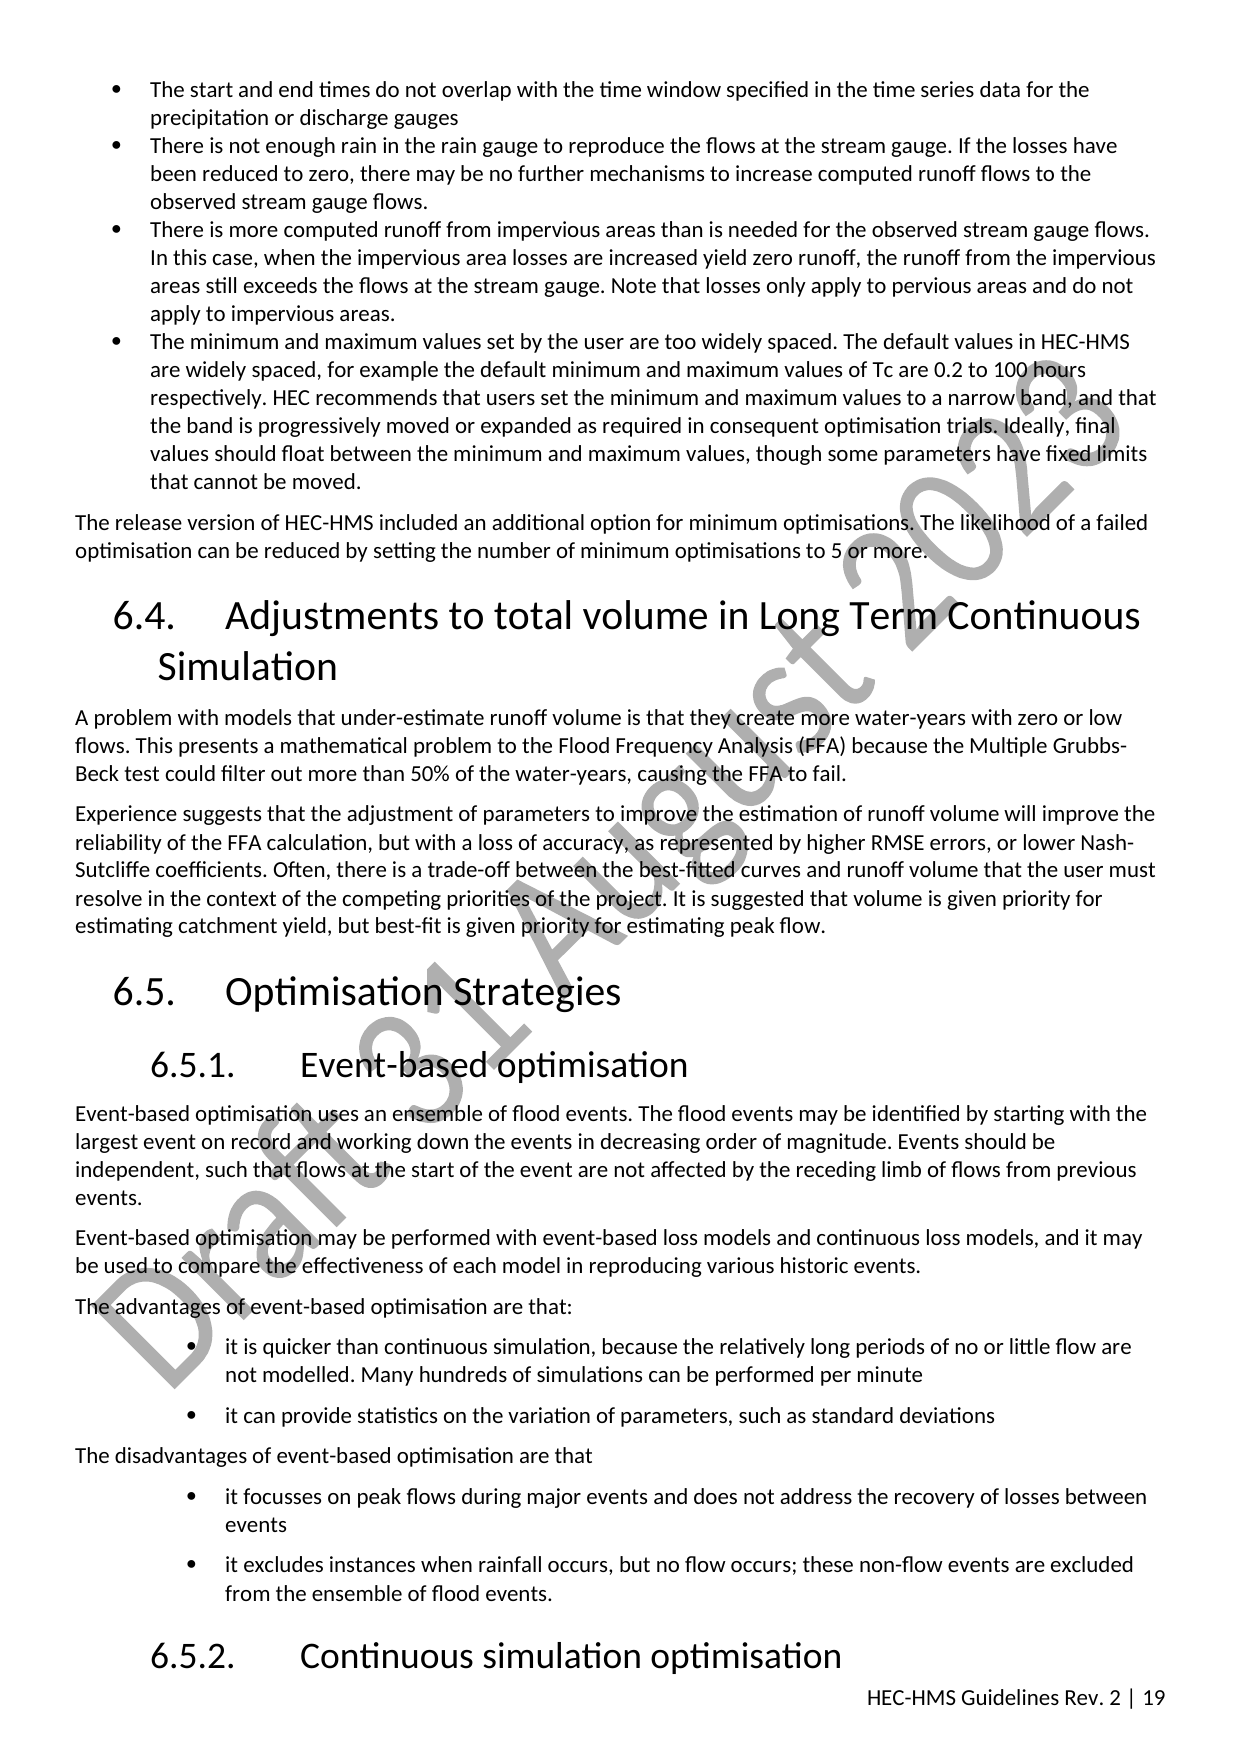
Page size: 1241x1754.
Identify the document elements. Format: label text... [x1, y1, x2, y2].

text Event-based optimisation may be performed with event-based loss models and continuous loss models, and it may be used to compare the effectiveness of each model in reproducing various historic events. [75, 1223, 1165, 1279]
list There is not enough rain in the rain gauge to reproduce the flows at the stream gauge. If the losses have been reduced to zero, there may be no further mechanisms to increase computed runoff flows to the observed stream gauge flows. [112, 131, 1165, 215]
subtitle Optimisation Strategies [112, 965, 1165, 1016]
text it focusses on peak flows during major events and does not address the recovery of losses between events [187, 1482, 1165, 1538]
text The advantages of event-based optimisation are that: [75, 1292, 1165, 1320]
text A problem with models that under-estimate runoff volume is that they create more water-years with zero or low flows. This presents a mathematical problem to the Flood Frequency Analysis (FFA) because the Multiple Grubbs-Beck test could filter out more than 50% of the water-years, causing the FFA to fail. [75, 703, 1165, 787]
list The minimum and maximum values set by the user are too widely spaced. The default values in HEC-HMS are widely spaced, for example the default minimum and maximum values of Tc are 0.2 to 100 hours respectively. HEC recommends that users set the minimum and maximum values to a narrow band, and that the band is progressively moved or expanded as required in consequent optimisation trials. Ideally, final values should float between the minimum and maximum values, though some parameters have fixed limits that cannot be moved. [112, 327, 1165, 495]
text it can provide statistics on the variation of parameters, such as standard deviations [187, 1401, 1165, 1429]
text it excludes instances when rainfall occurs, but no flow occurs; these non-flow events are excluded from the ensemble of flood events. [187, 1551, 1165, 1607]
text The release version of HEC-HMS included an additional option for minimum optimisations. The likelihood of a failed optimisation can be reduced by setting the number of minimum optimisations to 5 or more. [75, 508, 1165, 564]
subtitle Continuous simulation optimisation [150, 1632, 1165, 1677]
subtitle Event-based optimisation [150, 1041, 1165, 1086]
subtitle Adjustments to total volume in Long Term Continuous Simulation [112, 589, 1165, 691]
list There is more computed runoff from impervious areas than is needed for the observed stream gauge flows. In this case, when the impervious area losses are increased yield zero runoff, the runoff from the impervious areas still exceeds the flows at the stream gauge. Note that losses only apply to pervious areas and do not apply to impervious areas. [112, 215, 1165, 327]
text it is quicker than continuous simulation, because the relatively long periods of no or little flow are not modelled. Many hundreds of simulations can be performed per minute [187, 1332, 1165, 1388]
text Event-based optimisation uses an ensemble of flood events. The flood events may be identified by starting with the largest event on record and working down the events in decreasing order of magnitude. Events should be independent, such that flows at the start of the event are not affected by the receding limb of flows from previous events. [75, 1099, 1165, 1211]
text Experience suggests that the adjustment of parameters to improve the estimation of runoff volume will improve the reliability of the FFA calculation, but with a loss of accuracy, as represented by higher RMSE errors, or lower Nash-Sutcliffe coefficients. Often, there is a trade-off between the best-fitted curves and runoff volume that the user must resolve in the context of the competing priorities of the project. It is suggested that volume is given priority for estimating catchment yield, but best-fit is given priority for estimating peak flow. [75, 799, 1165, 940]
text The disadvantages of event-based optimisation are that [75, 1442, 1165, 1469]
list The start and end times do not overlap with the time window specified in the time series data for the precipitation or discharge gauges [112, 75, 1165, 131]
